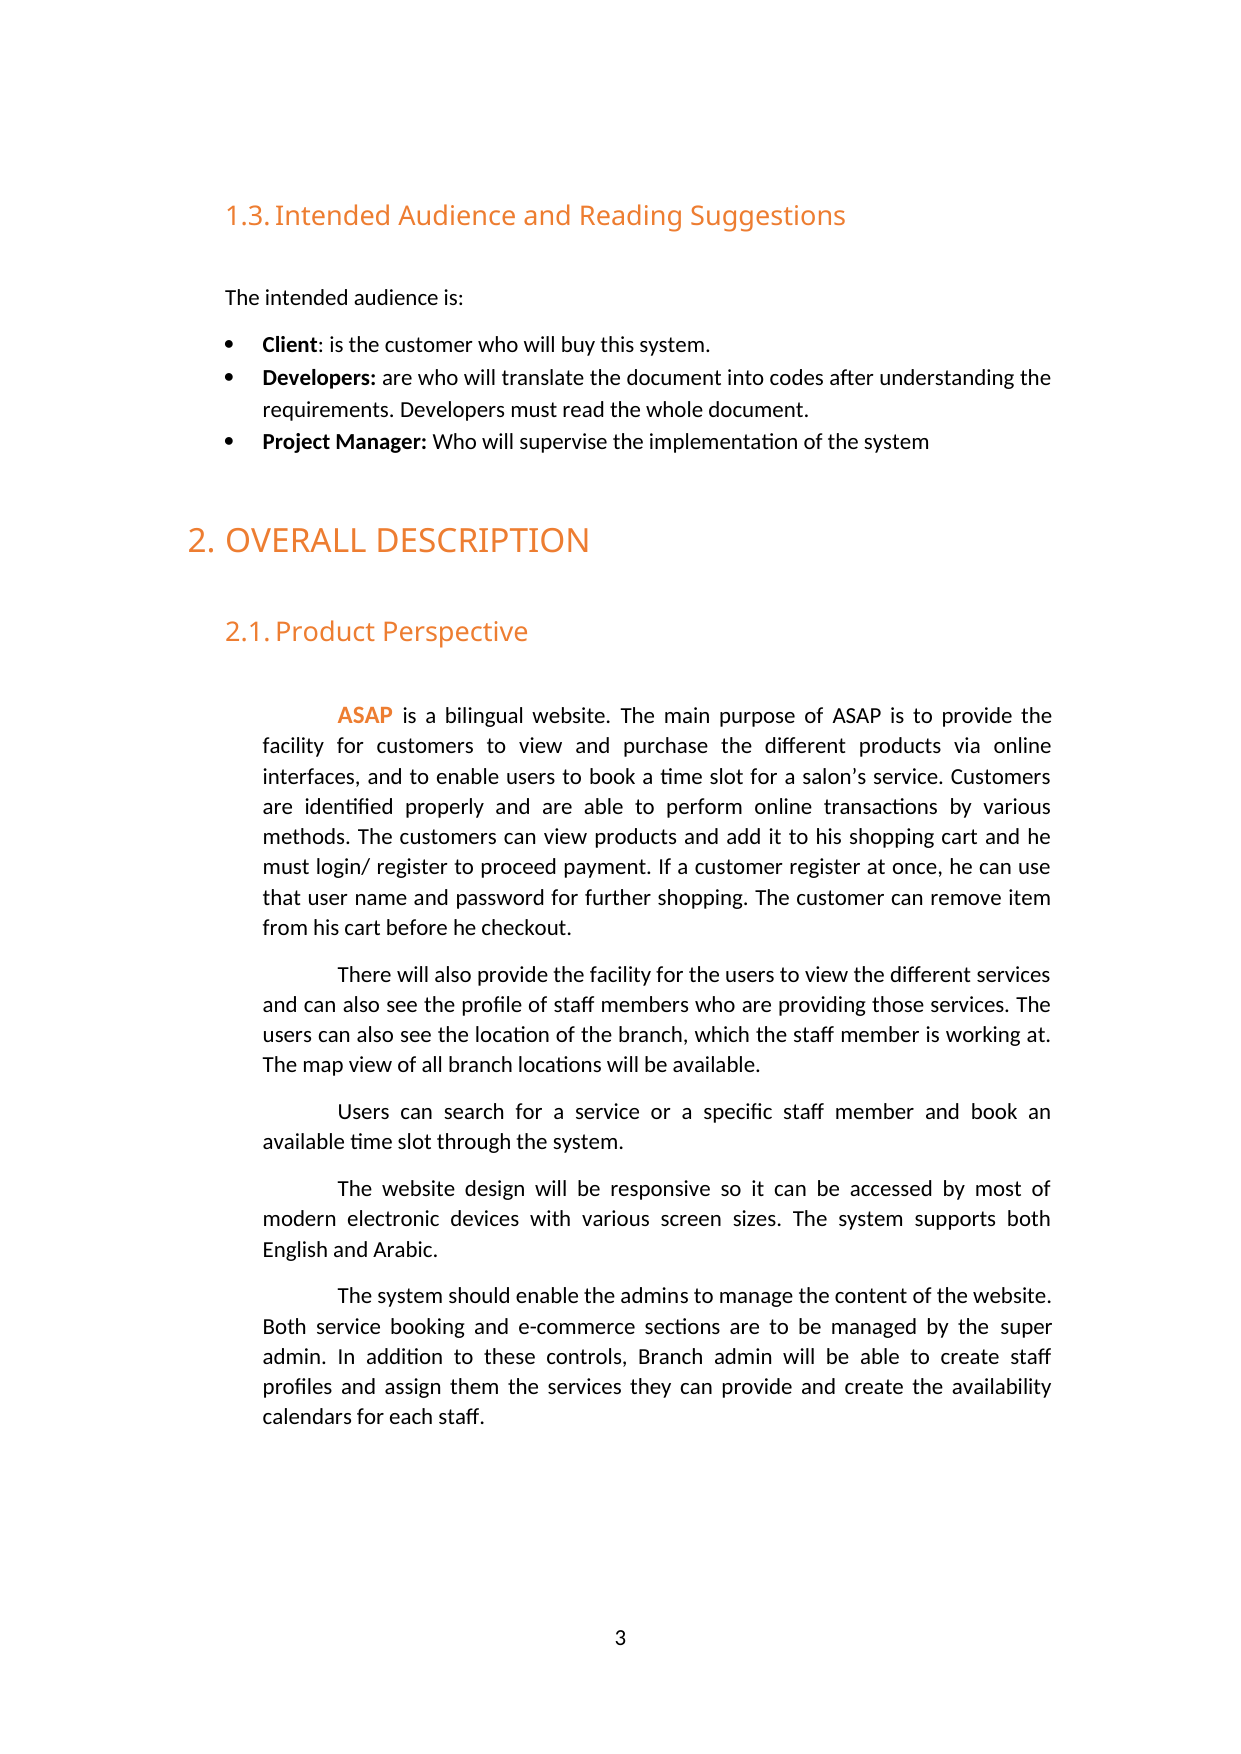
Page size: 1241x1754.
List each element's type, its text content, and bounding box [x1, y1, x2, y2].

subtitle Product Perspective [225, 612, 1053, 649]
text The intended audience is: [187, 283, 1053, 312]
text Users can search for a service or a specific staff member and book an available time slot through the system. [262, 1097, 1053, 1155]
list Developers: are who will translate the document into codes after understanding the requirements. Developers must read the whole document. [225, 363, 1053, 423]
text The website design will be responsive so it can be accessed by most of modern electronic devices with various screen sizes. The system supports both English and Arabic. [262, 1174, 1053, 1263]
list Client: is the customer who will buy this system. [225, 330, 1053, 358]
text ASAP is a bilingual website. The main purpose of ASAP is to provide the facility for customers to view and purchase the different products via online interfaces, and to enable users to book a time slot for a salon’s service. Customers are identified properly and are able to perform online transactions by various methods. The customers can view products and add it to his shopping cart and he must login/ register to proceed payment. If a customer register at once, he can use that user name and password for further shopping. The customer can remove item from his cart before he checkout. [262, 699, 1053, 941]
text The system should enable the admins to manage the content of the website. Both service booking and e-commerce sections are to be managed by the super admin. In addition to these controls, Branch admin will be able to create staff profiles and assign them the services they can provide and create the availability calendars for each staff. [262, 1282, 1053, 1430]
list Project Manager: Who will supervise the implementation of the system [225, 427, 1053, 455]
subtitle Intended Audience and Reading Suggestions [225, 197, 1053, 234]
subtitle OVERALL DESCRIPTION [187, 516, 1053, 562]
text There will also provide the facility for the users to view the different services and can also see the profile of staff members who are providing those services. The users can also see the location of the branch, which the staff member is working at. The map view of all branch locations will be available. [262, 960, 1053, 1078]
